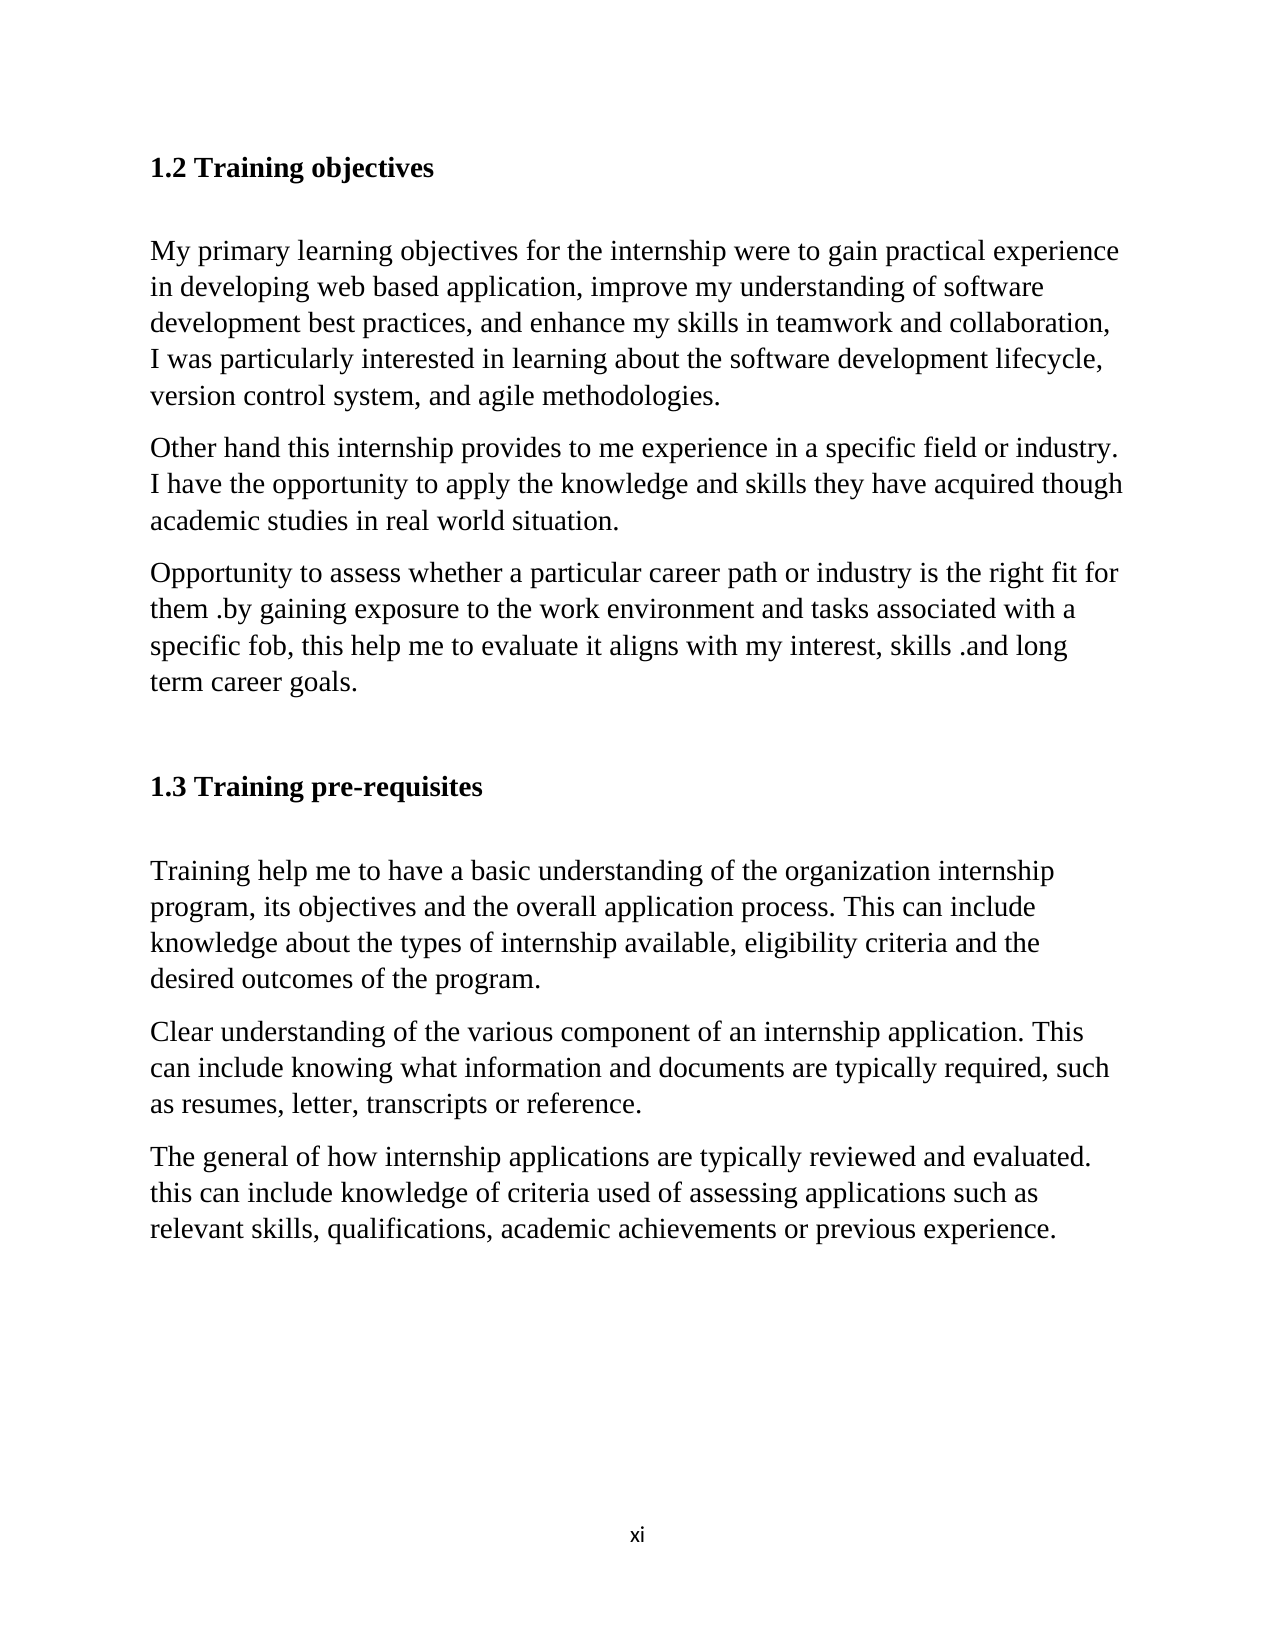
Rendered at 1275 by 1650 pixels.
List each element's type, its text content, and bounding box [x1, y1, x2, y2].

text The general of how internship applications are typically reviewed and evaluated. this can include knowledge of criteria used of assessing applications such as relevant skills, qualifications, academic achievements or previous experience. [150, 1139, 1125, 1245]
text Clear understanding of the various component of an internship application. This can include knowing what information and documents are typically required, such as resumes, letter, transcripts or reference. [150, 1014, 1125, 1120]
subtitle Training pre-requisites [150, 769, 1125, 803]
text My primary learning objectives for the internship were to gain practical experience in developing web based application, improve my understanding of software development best practices, and enhance my skills in teamwork and collaboration, I was particularly interested in learning about the software development lifecycle, version control system, and agile methodologies. [150, 233, 1125, 411]
subtitle Training objectives [150, 150, 1125, 183]
text Other hand this internship provides to me experience in a specific field or industry. I have the opportunity to apply the knowledge and skills they have acquired though academic studies in real world situation. [150, 430, 1125, 536]
text Training help me to have a basic understanding of the organization internship program, its objectives and the overall application process. This can include knowledge about the types of internship available, eligibility criteria and the desired outcomes of the program. [150, 853, 1125, 994]
text Opportunity to assess whether a particular career path or industry is the right fit for them .by gaining exposure to the work environment and tasks associated with a specific fob, this help me to evaluate it aligns with my interest, skills .and long term career goals. [150, 556, 1125, 697]
